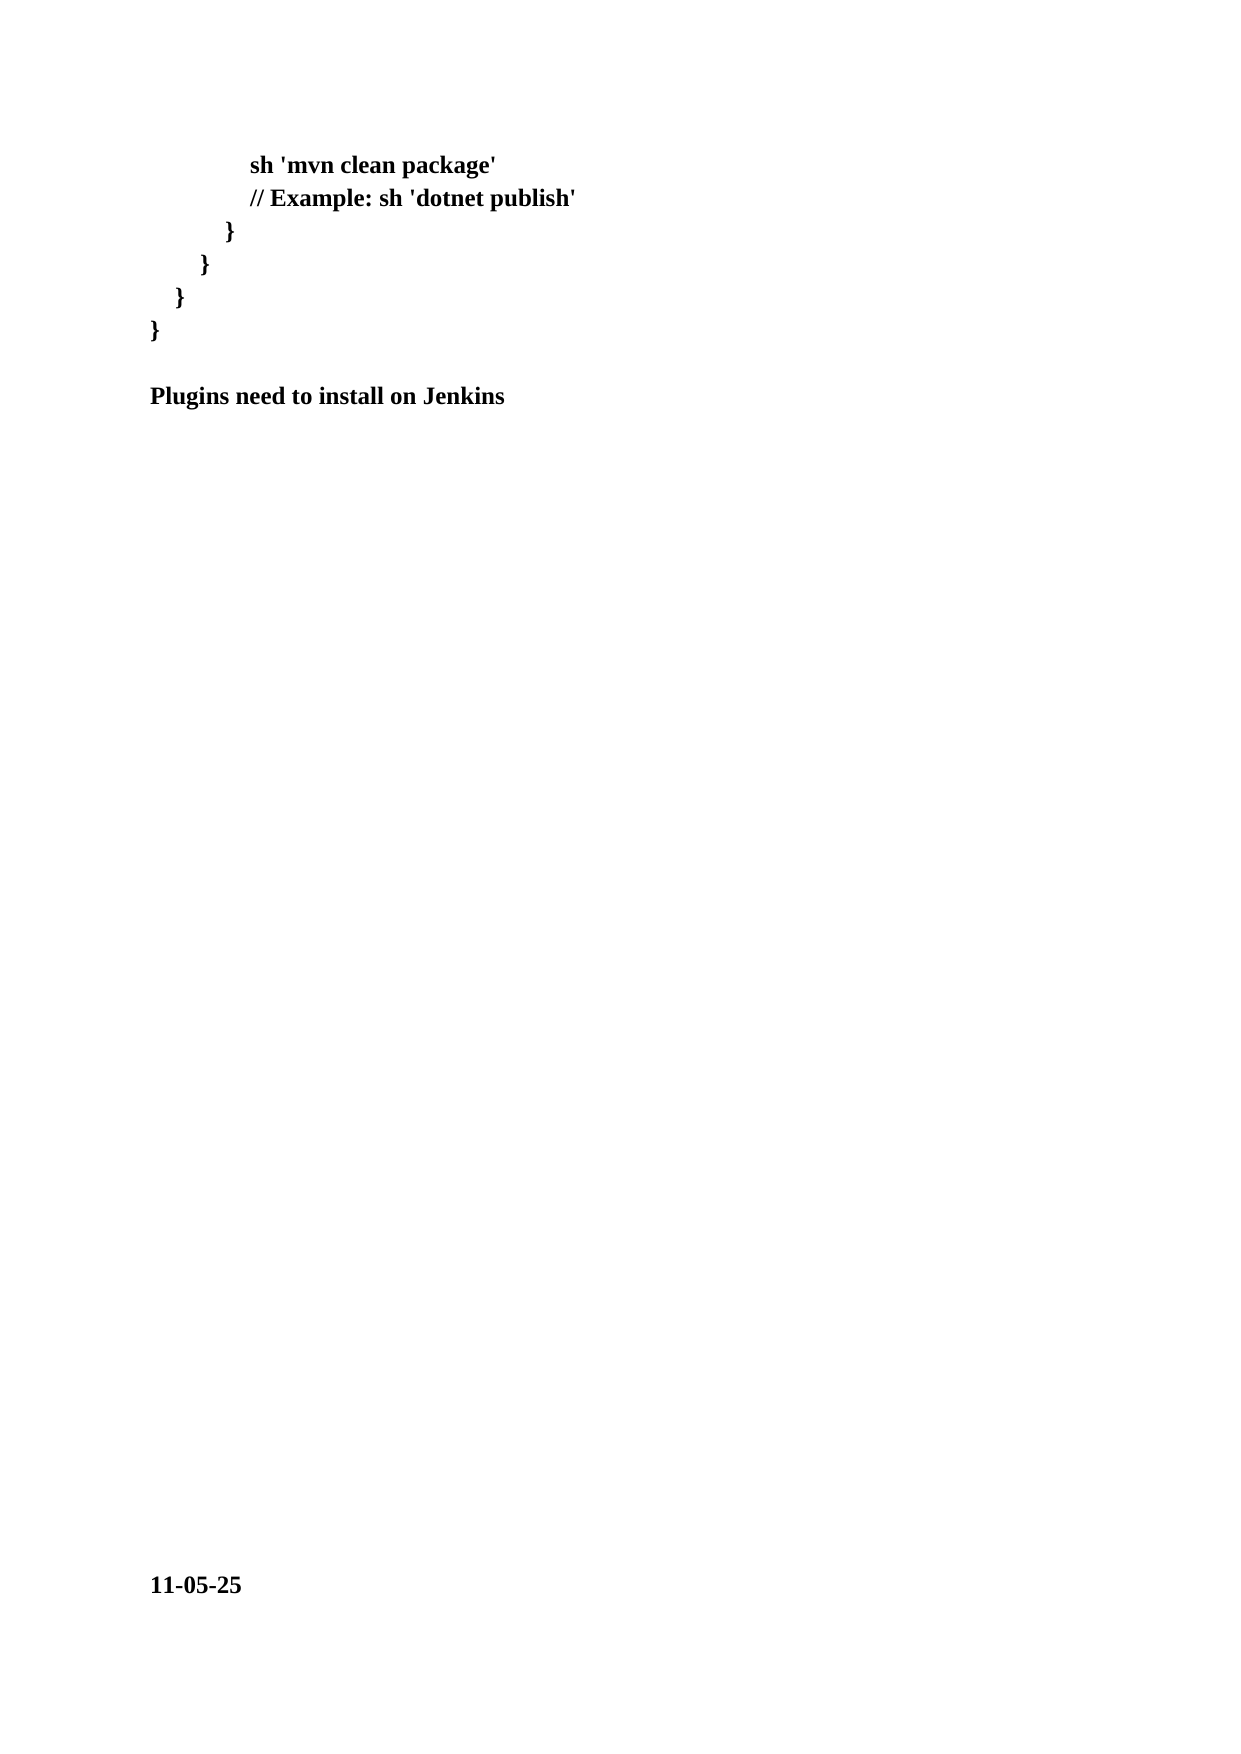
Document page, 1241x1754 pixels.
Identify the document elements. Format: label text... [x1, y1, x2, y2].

text } [150, 216, 1090, 245]
text } [150, 249, 1090, 278]
text } [150, 282, 1090, 311]
text sh 'mvn clean package' [150, 150, 1090, 179]
text } [150, 315, 1090, 344]
text 11-05-25 [150, 1570, 1090, 1599]
text // Example: sh 'dotnet publish' [150, 183, 1090, 212]
text Plugins need to install on Jenkins [150, 381, 1090, 410]
